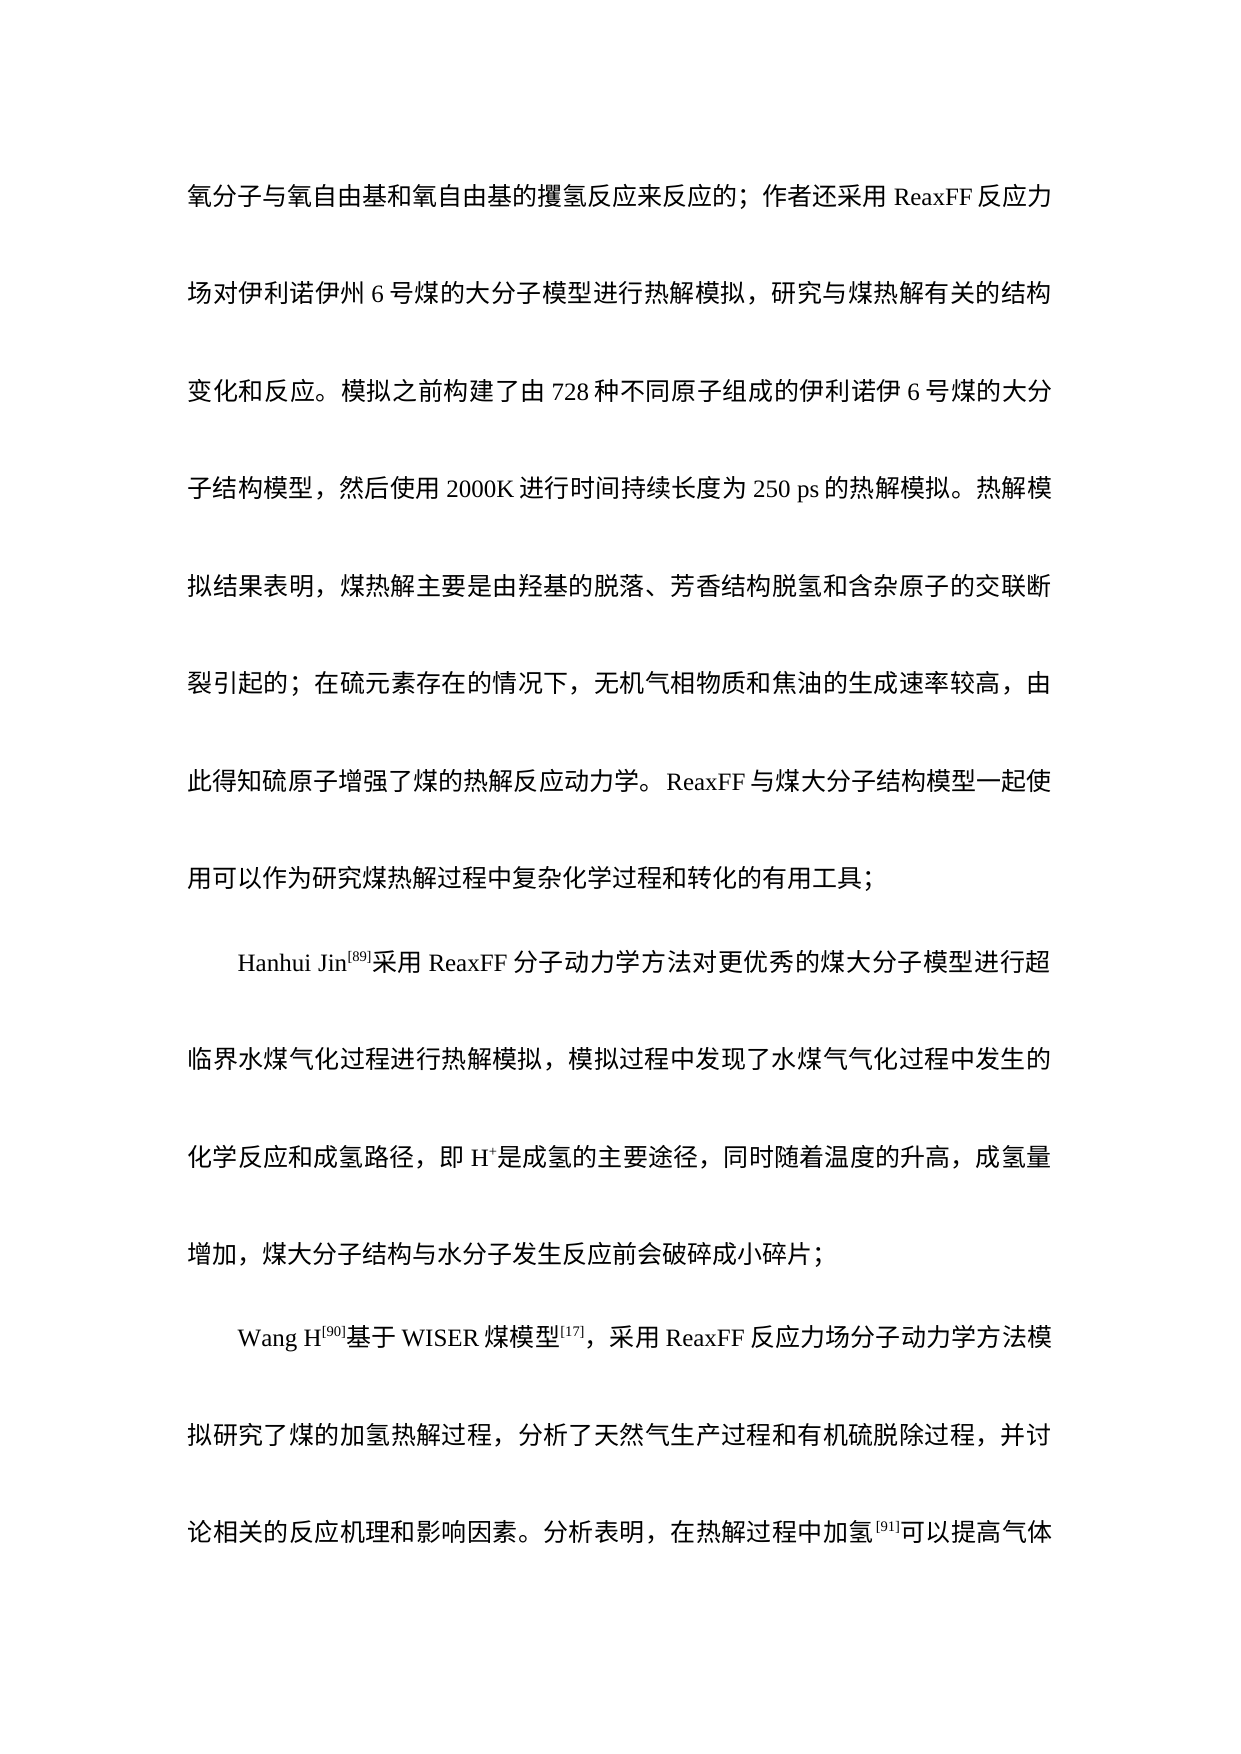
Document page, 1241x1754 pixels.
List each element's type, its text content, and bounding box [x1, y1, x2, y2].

text Hanhui Jin[89]采用ReaxFF分子动力学方法对更优秀的煤大分子模型进行超临界水煤气化过程进行热解模拟，模拟过程中发现了水煤气气化过程中发生的化学反应和成氢路径，即H+是成氢的主要途径，同时随着温度的升高，成氢量增加，煤大分子结构与水分子发生反应前会破碎成小碎片； [187, 928, 1053, 1285]
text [187, 162, 1053, 909]
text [187, 1303, 1053, 1563]
